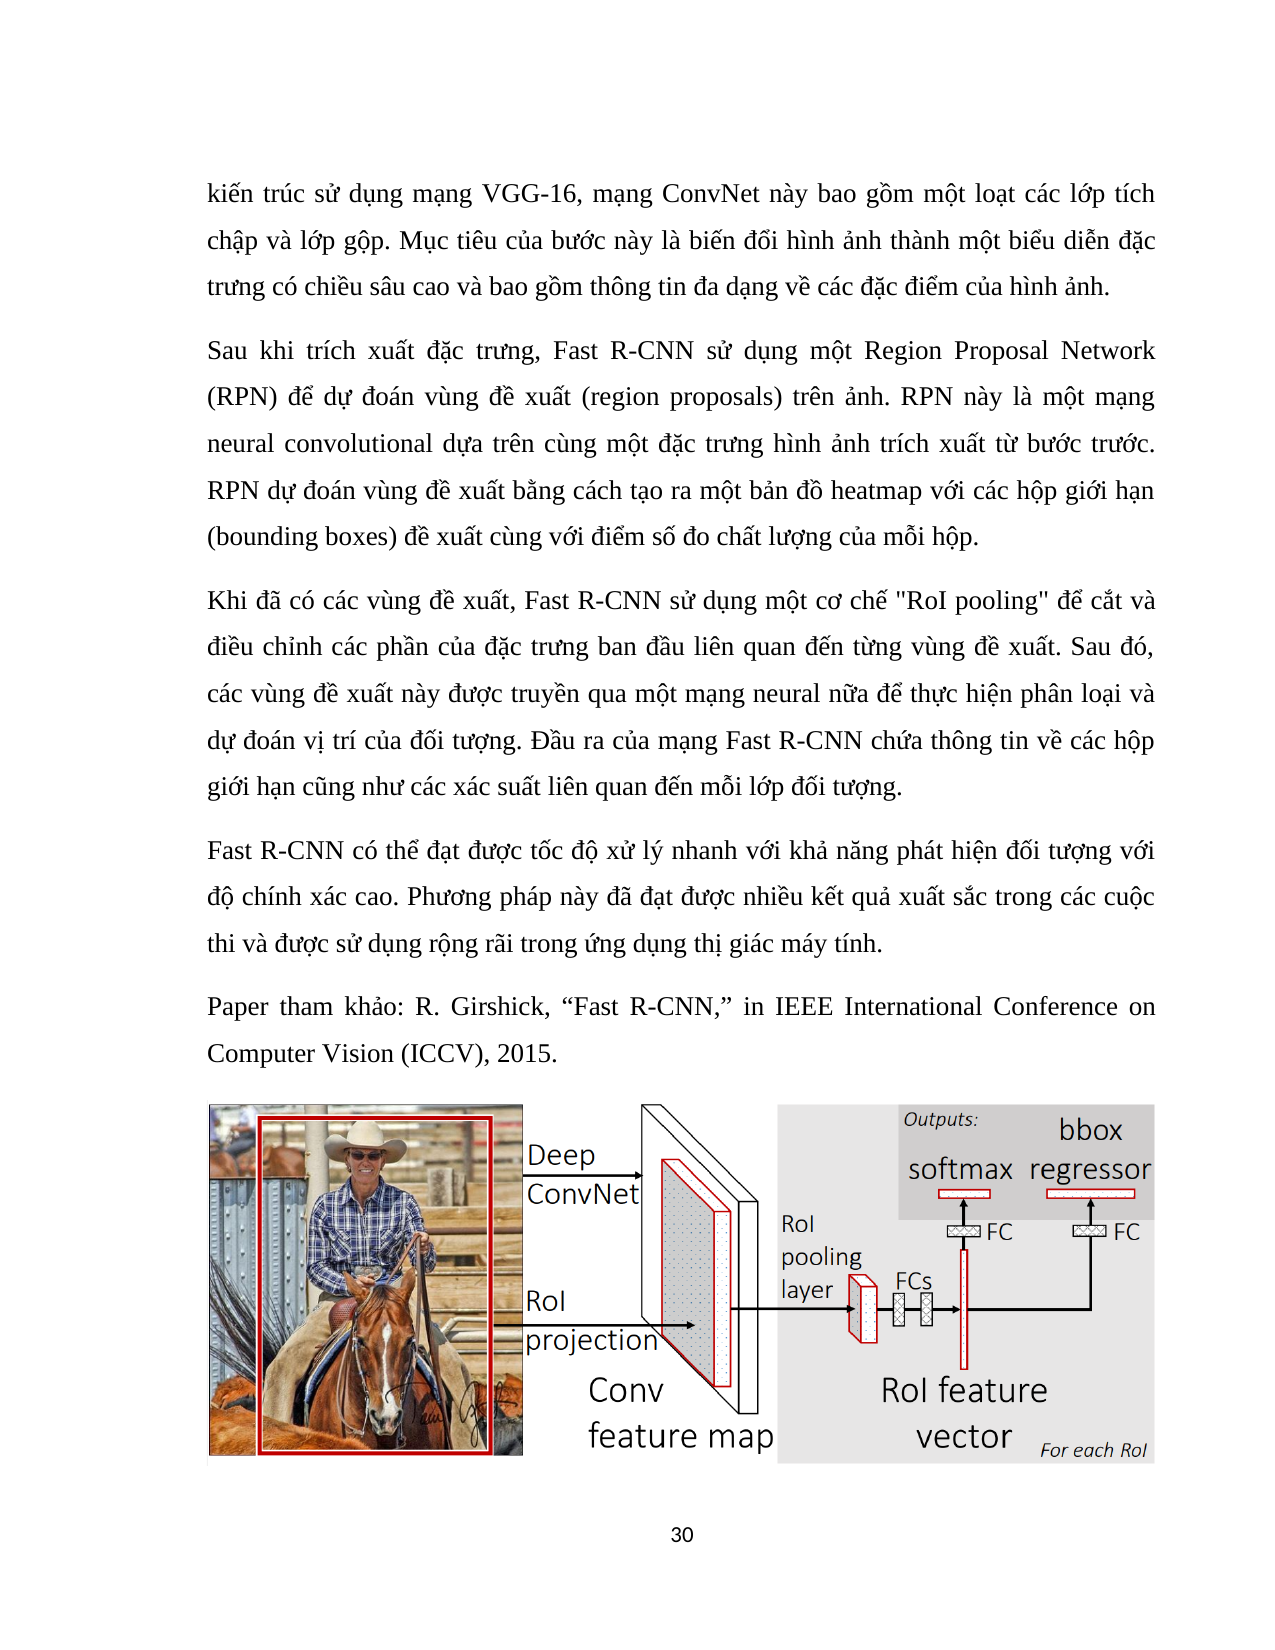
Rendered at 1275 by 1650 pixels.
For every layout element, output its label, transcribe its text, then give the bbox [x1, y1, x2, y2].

text Sau khi trích xuất đặc trưng, Fast R-CNN sử dụng một Region Proposal Network (RPN) để dự đoán vùng đề xuất (region proposals) trên ảnh. RPN này là một mạng neural convolutional dựa trên cùng một đặc trưng hình ảnh trích xuất từ bước trước. RPN dự đoán vùng đề xuất bằng cách tạo ra một bản đồ heatmap với các hộp giới hạn (bounding boxes) đề xuất cùng với điểm số đo chất lượng của mỗi hộp. [207, 334, 1157, 552]
text Fast R-CNN có thể đạt được tốc độ xử lý nhanh với khả năng phát hiện đối tượng với độ chính xác cao. Phương pháp này đã đạt được nhiều kết quả xuất sắc trong các cuộc thi và được sử dụng rộng rãi trong ứng dụng thị giác máy tính. [207, 834, 1157, 958]
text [207, 177, 1157, 302]
picture [206, 1100, 1157, 1466]
text Paper tham khảo: R. Girshick, “Fast R-CNN,” in IEEE International Conference on Computer Vision (ICCV), 2015. [207, 991, 1157, 1068]
text Khi đã có các vùng đề xuất, Fast R-CNN sử dụng một cơ chế "RoI pooling" để cắt và điều chỉnh các phần của đặc trưng ban đầu liên quan đến từng vùng đề xuất. Sau đó, các vùng đề xuất này được truyền qua một mạng neural nữa để thực hiện phân loại và dự đoán vị trí của đối tượng. Đầu ra của mạng Fast R-CNN chứa thông tin về các hộp giới hạn cũng như các xác suất liên quan đến mỗi lớp đối tượng. [207, 584, 1157, 802]
